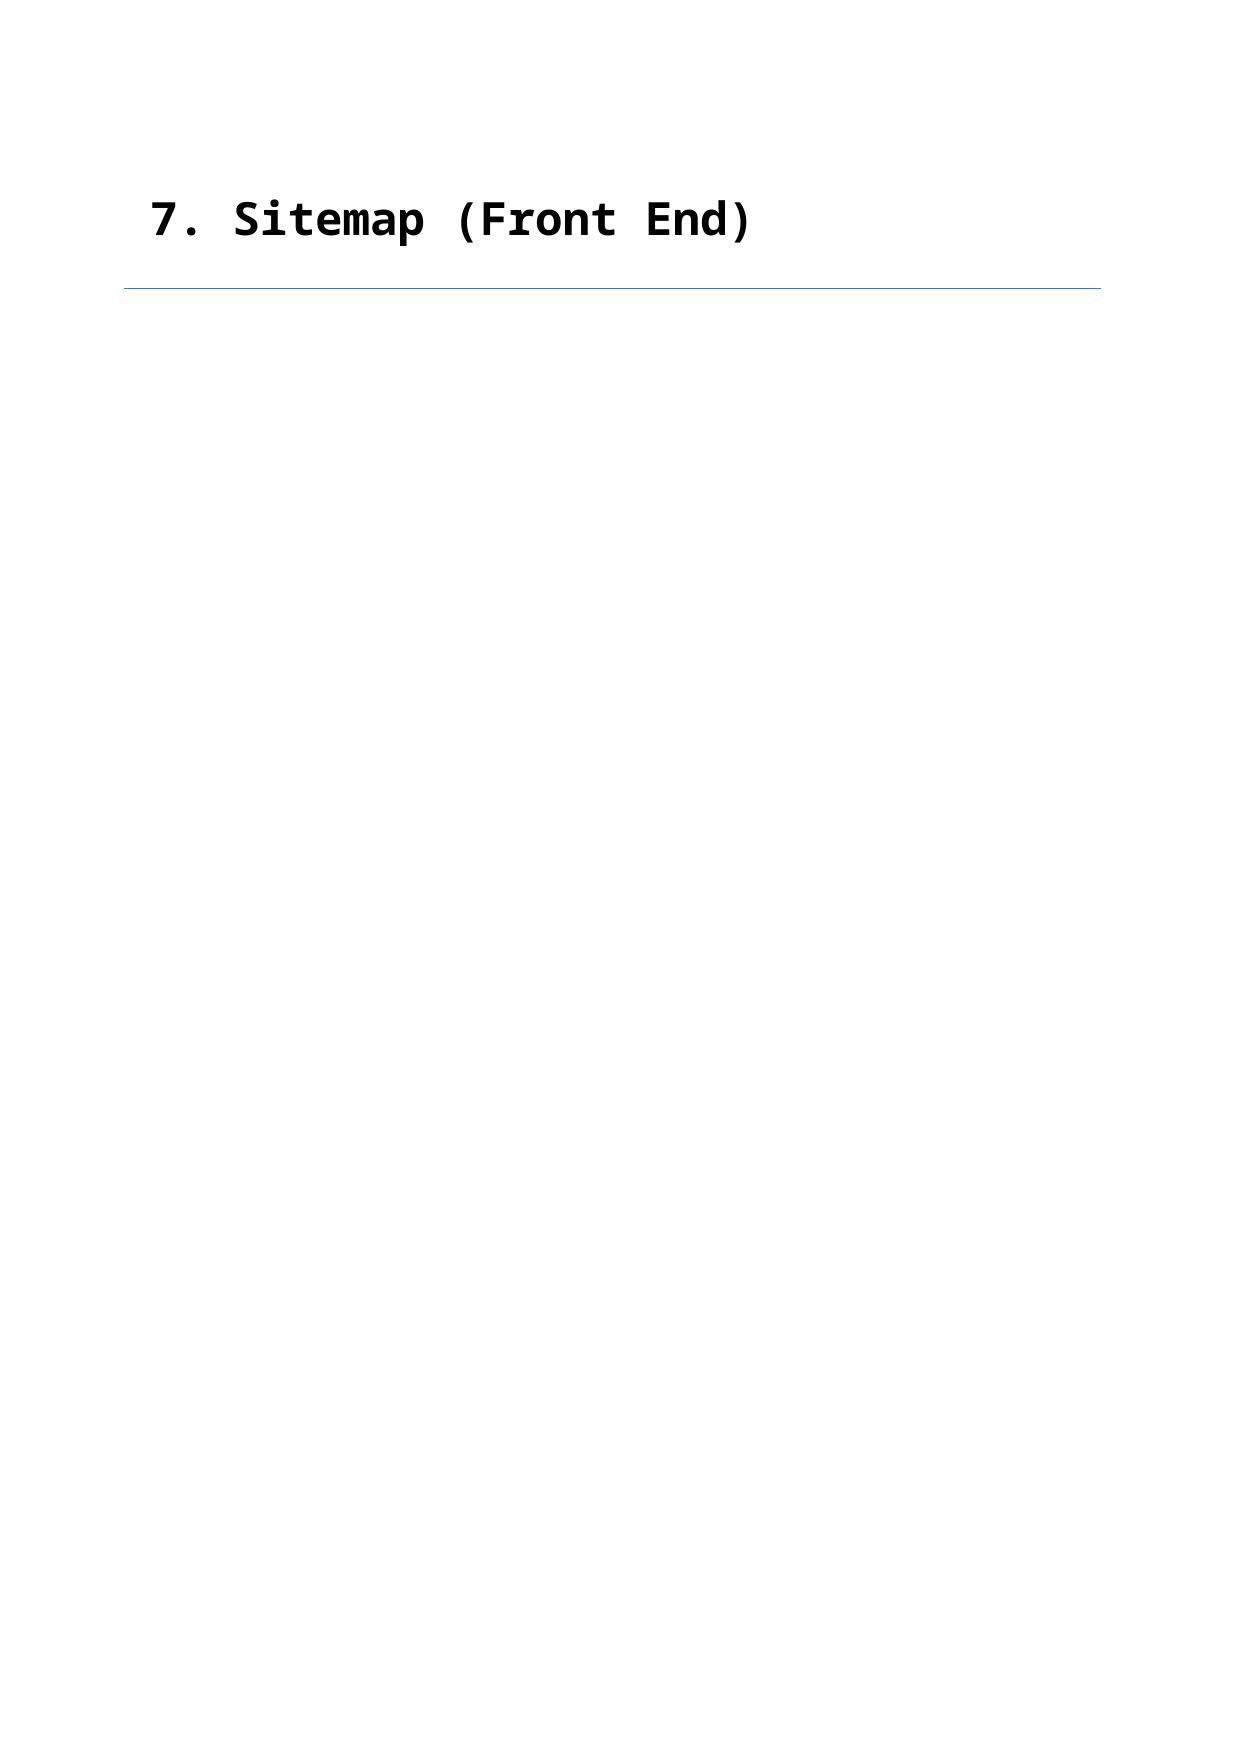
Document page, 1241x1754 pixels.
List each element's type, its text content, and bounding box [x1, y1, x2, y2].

text 7. Sitemap (Front End) [150, 186, 1139, 249]
